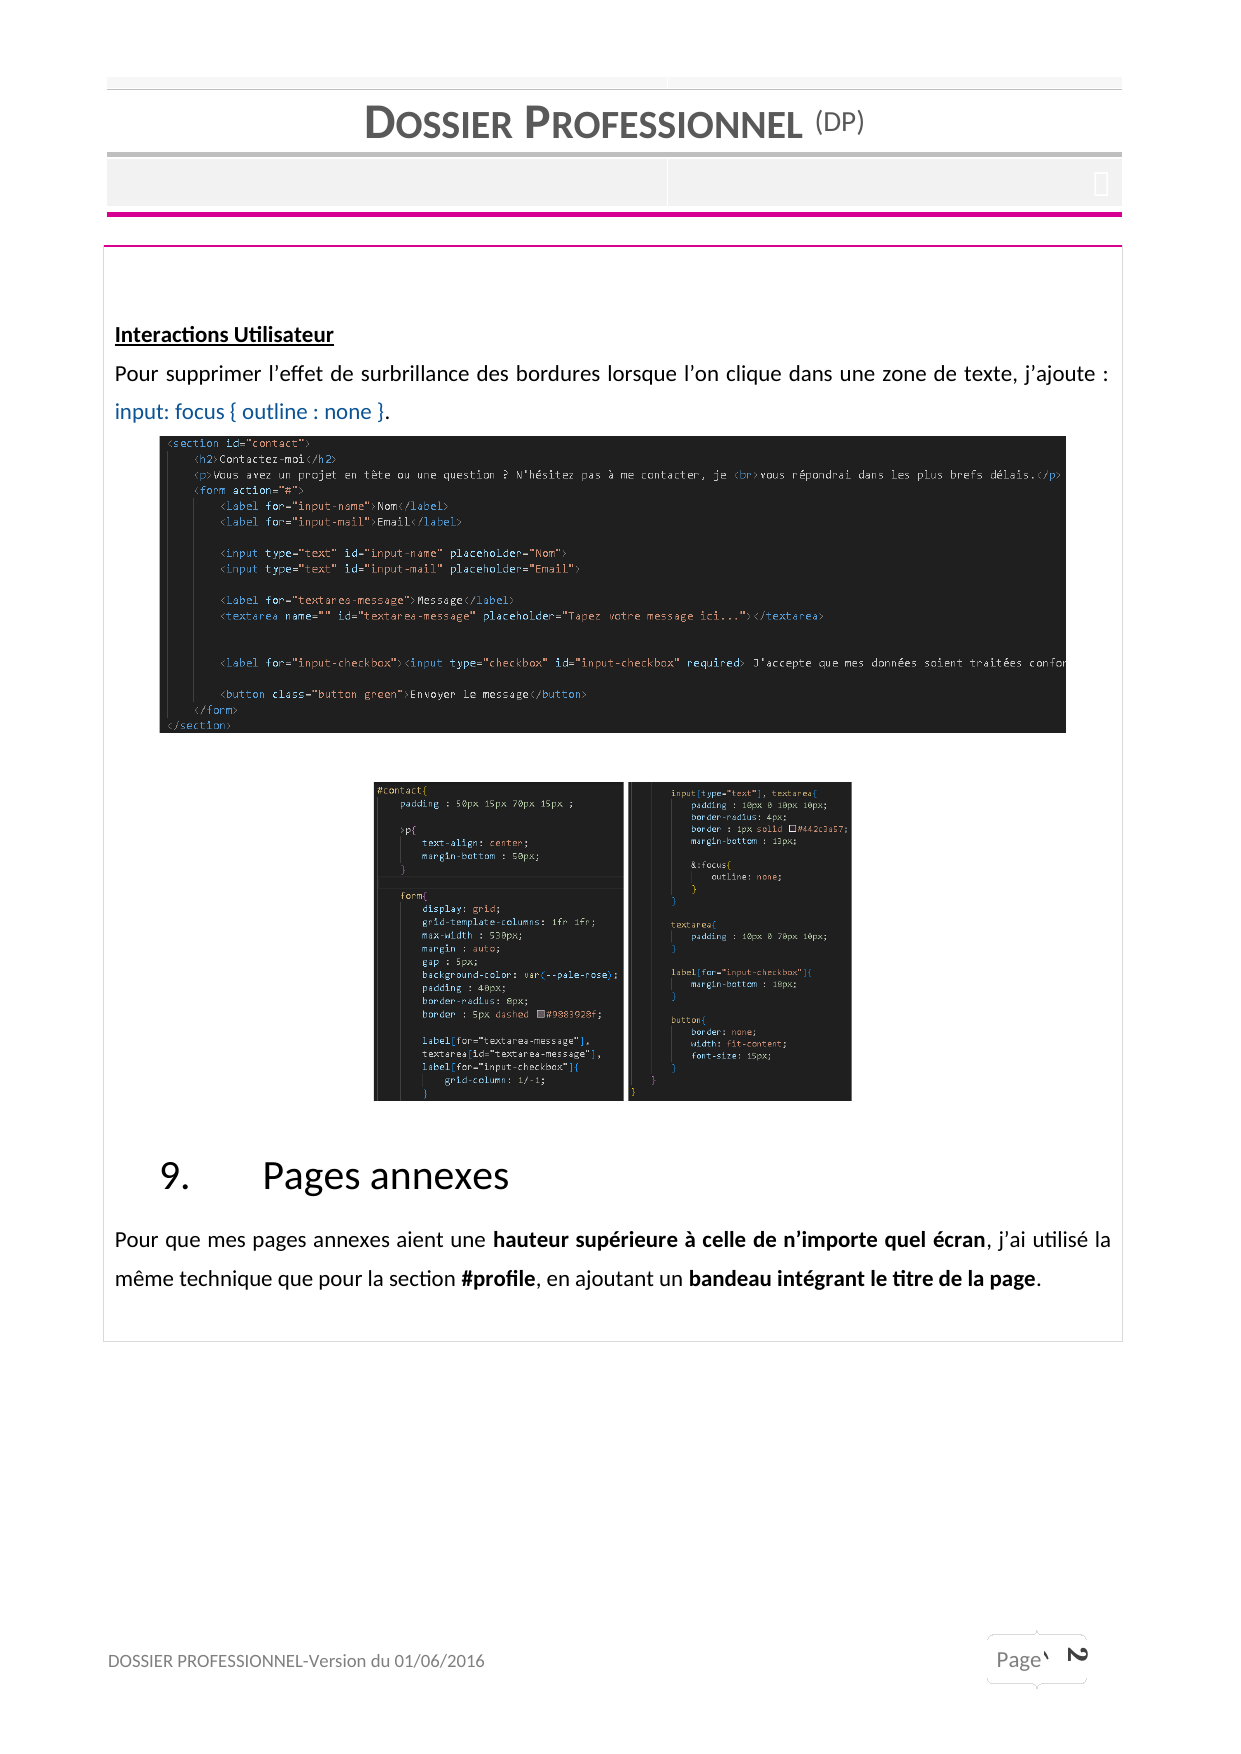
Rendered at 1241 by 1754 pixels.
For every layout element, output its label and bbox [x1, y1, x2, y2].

picture [373, 782, 624, 1101]
picture [628, 782, 852, 1101]
table_cell [104, 247, 1122, 1341]
picture [159, 436, 1066, 733]
